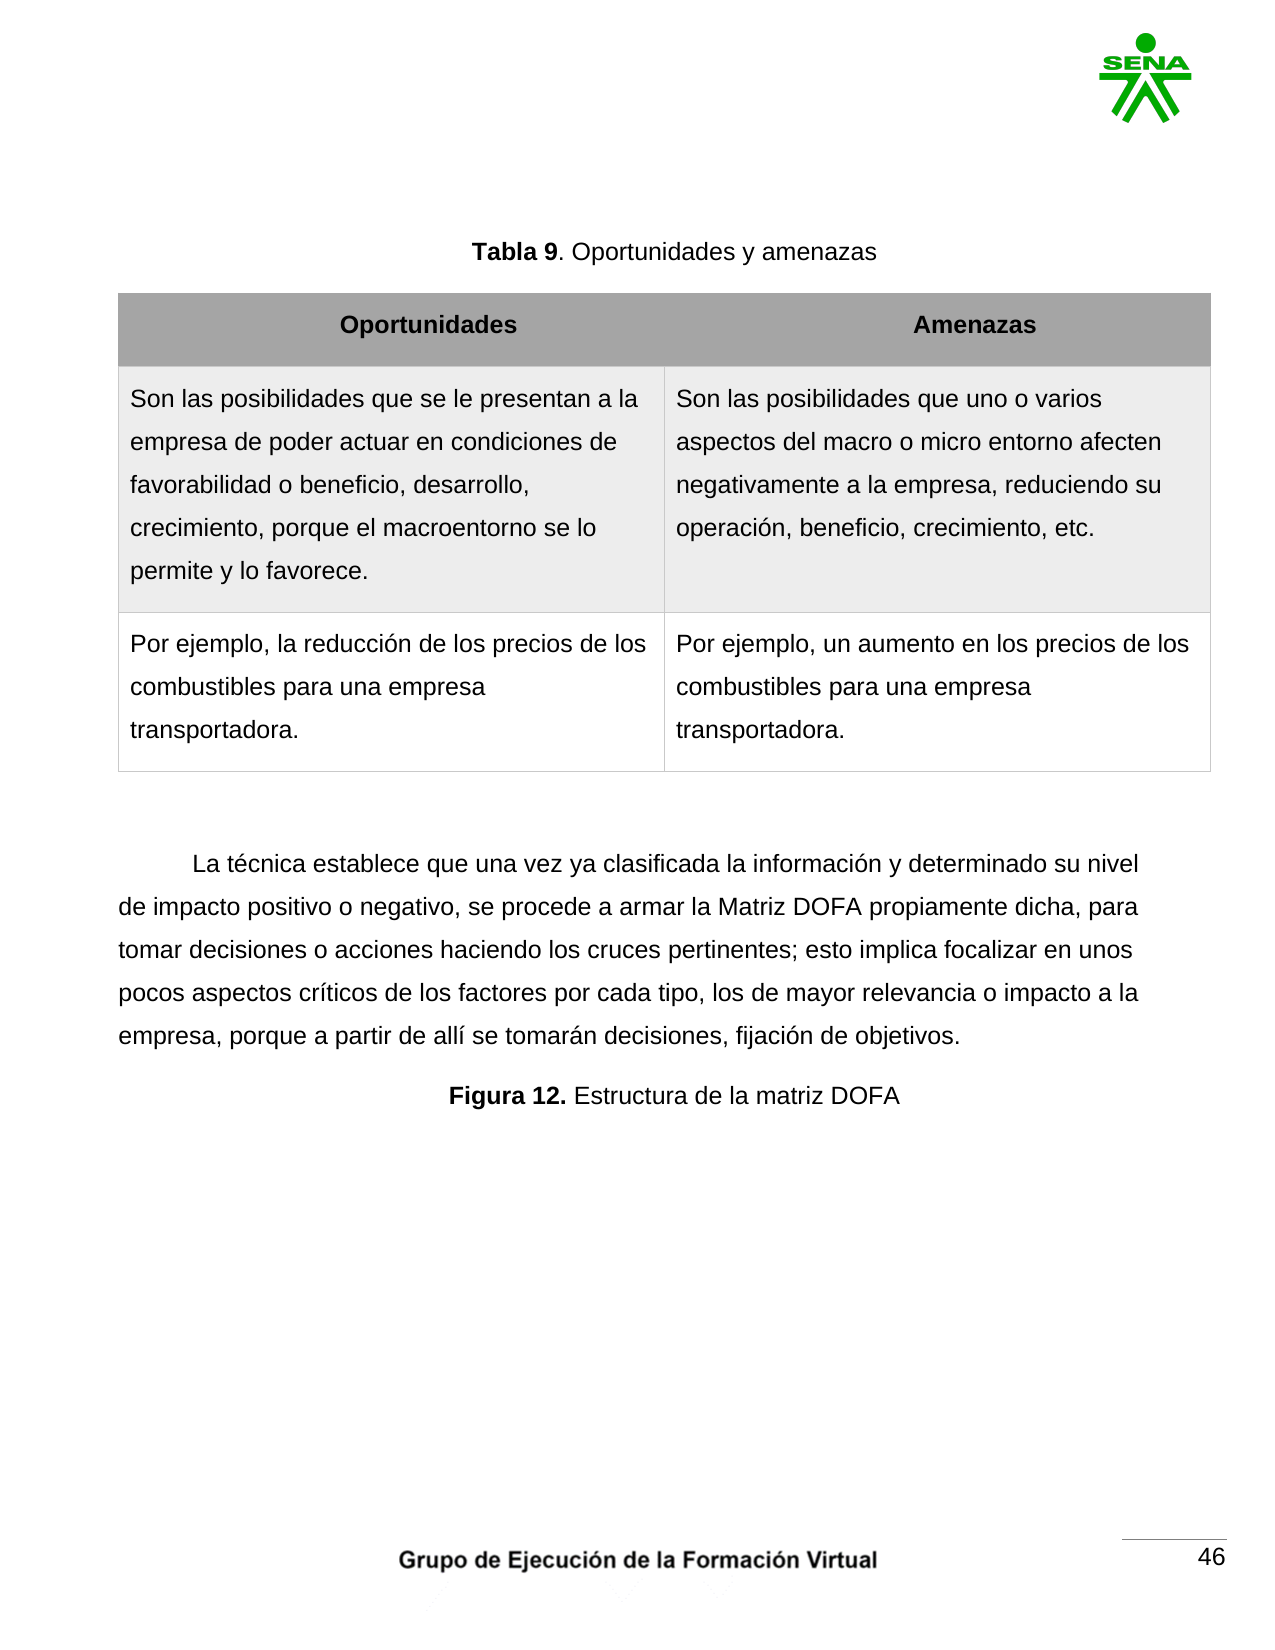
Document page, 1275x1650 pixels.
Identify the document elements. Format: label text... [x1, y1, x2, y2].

table_cell Son las posibilidades que se le presentan a la empresa de poder actuar en condiciones de favorabilidad o beneficio, desarrollo, crecimiento, porque el macroentorno se lo permite y lo favorece. [119, 367, 664, 612]
table_header Amenazas [665, 294, 1210, 366]
picture [1099, 33, 1192, 123]
text Figura 12. Estructura de la matriz DOFA [118, 1081, 1157, 1109]
table_cell Son las posibilidades que uno o varios aspectos del macro o micro entorno afecten negativamente a la empresa, reduciendo su operación, beneficio, crecimiento, etc. [665, 367, 1210, 612]
text Tabla 9. Oportunidades y amenazas [118, 237, 1157, 266]
text La técnica establece que una vez ya clasificada la información y determinado su nivel de impacto positivo o negativo, se procede a armar la Matriz DOFA propiamente dicha, para tomar decisiones o acciones haciendo los cruces pertinentes; esto implica focalizar en unos pocos aspectos críticos de los factores por cada tipo, los de mayor relevancia o impacto a la empresa, porque a partir de allí se tomarán decisiones, fijación de objetivos. [118, 848, 1157, 1050]
table_cell Por ejemplo, un aumento en los precios de los combustibles para una empresa transportadora. [665, 613, 1210, 771]
picture [0, 1500, 1275, 1611]
table_header Oportunidades [119, 294, 664, 366]
table_cell Por ejemplo, la reducción de los precios de los combustibles para una empresa transportadora. [119, 613, 664, 771]
